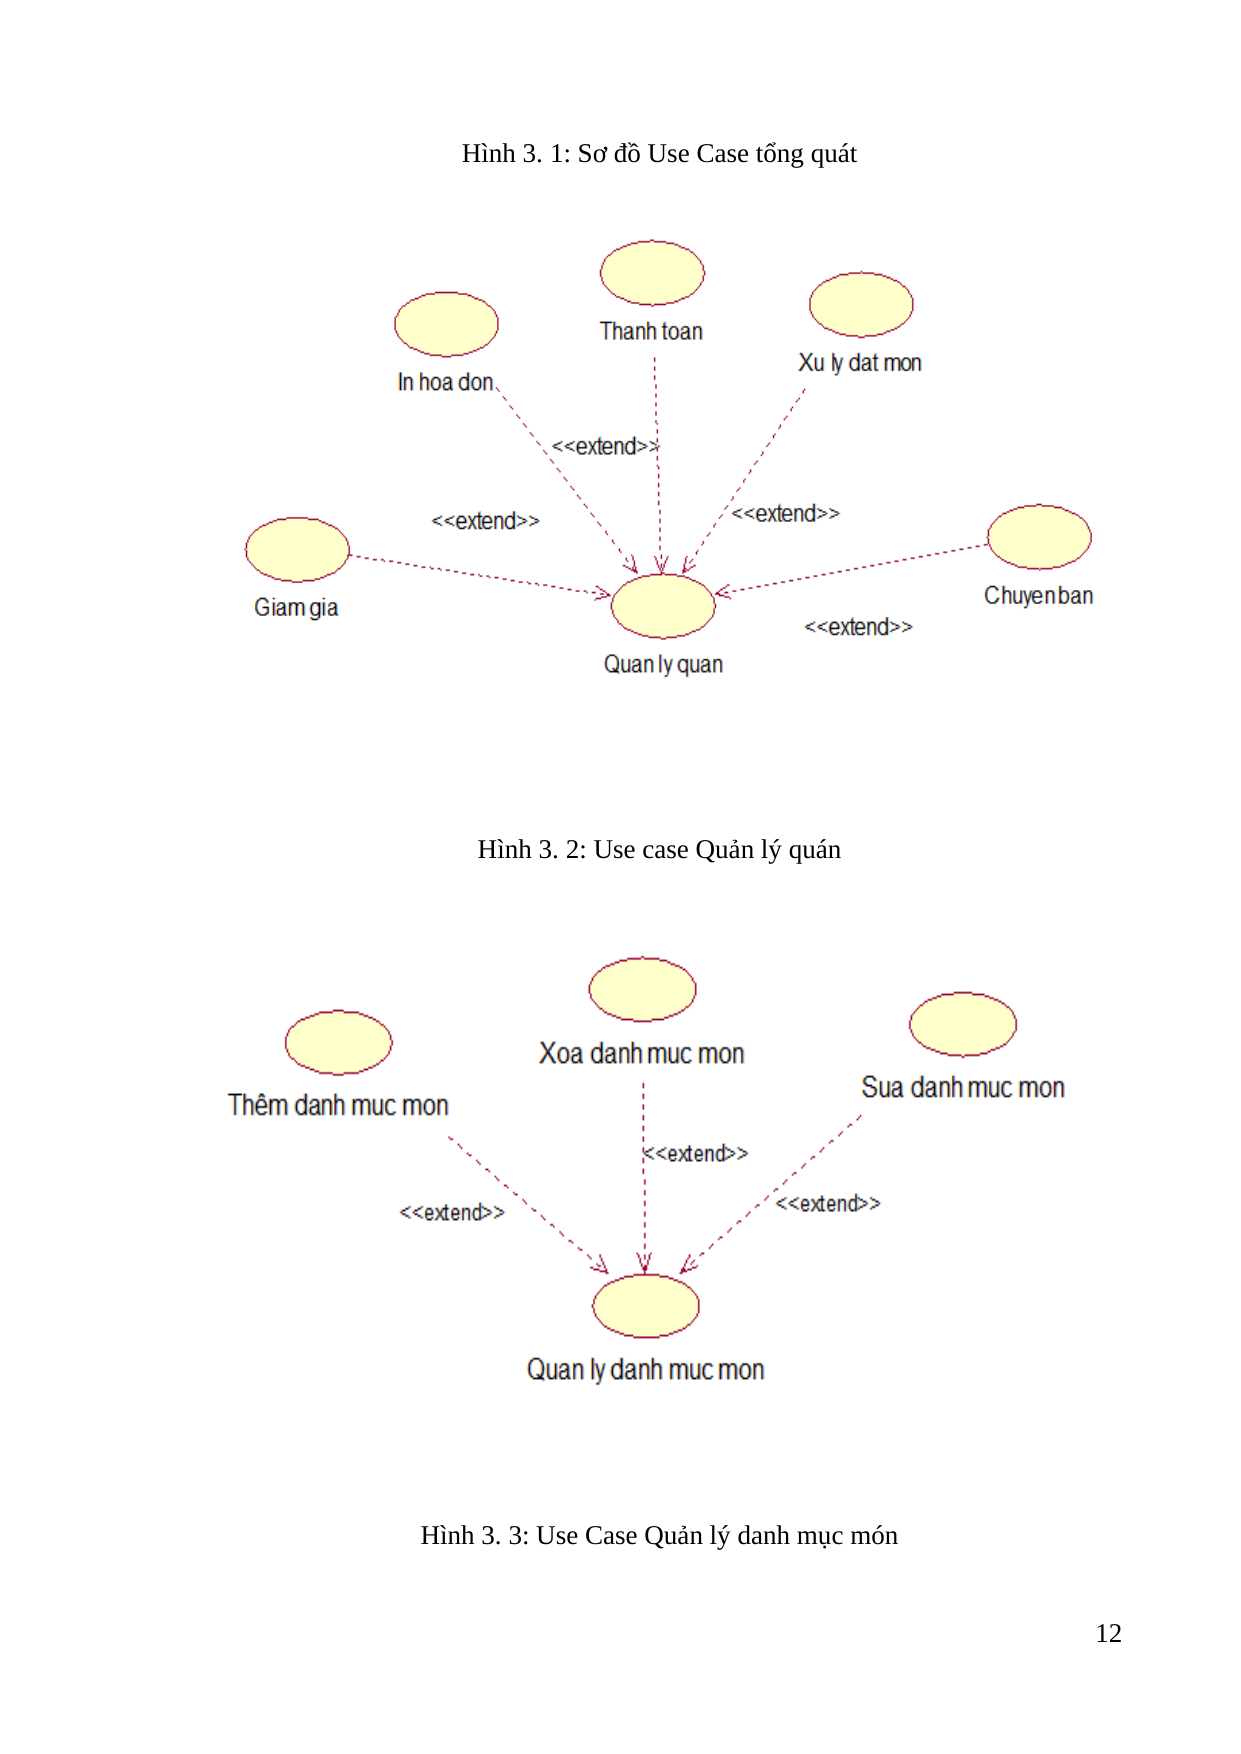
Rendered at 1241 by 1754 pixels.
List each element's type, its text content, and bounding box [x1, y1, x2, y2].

picture [196, 198, 1142, 807]
text Hình 3. 3: Use Case Quản lý danh mục món [197, 1519, 1122, 1550]
text Hình 3. 1: Sơ đồ Use Case tổng quát [197, 137, 1122, 168]
text Hình 3. 2: Use case Quản lý quán [197, 834, 1122, 865]
picture [196, 895, 1142, 1494]
